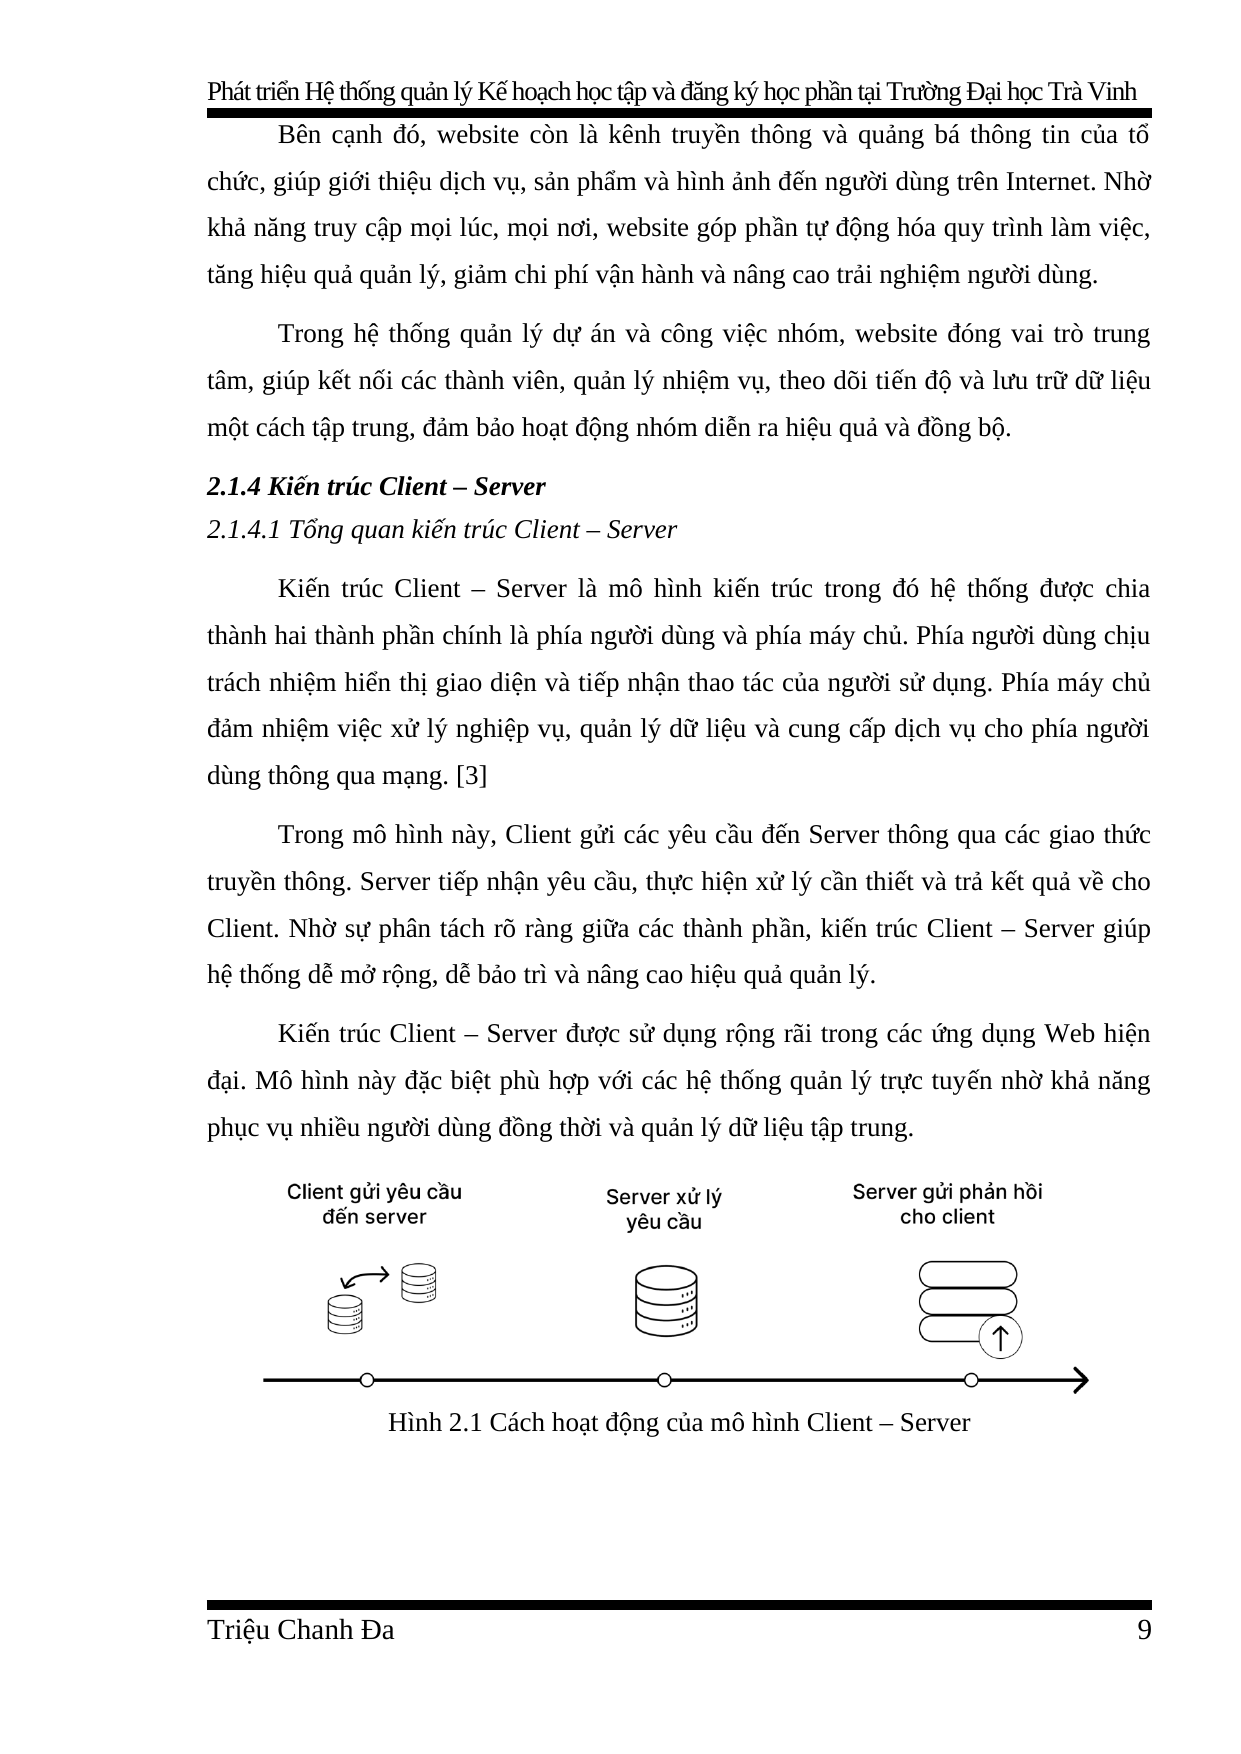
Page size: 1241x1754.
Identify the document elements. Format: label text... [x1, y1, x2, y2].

subtitle Tổng quan kiến trúc Client – Server [207, 513, 1152, 544]
picture [263, 1170, 1095, 1394]
text Hình 2.1 Cách hoạt động của mô hình Client – Server [207, 1406, 1152, 1438]
text Trong hệ thống quản lý dự án và công việc nhóm, website đóng vai trò trung tâm, giúp kết nối các thành viên, quản lý nhiệm vụ, theo dõi tiến độ và lưu trữ dữ liệu một cách tập trung, đảm bảo hoạt động nhóm diễn ra hiệu quả và đồng bộ. [207, 317, 1152, 442]
subtitle Kiến trúc Client – Server [207, 470, 1152, 501]
text Bên cạnh đó, website còn là kênh truyền thông và quảng bá thông tin của tổ chức, giúp giới thiệu dịch vụ, sản phẩm và hình ảnh đến người dùng trên Internet. Nhờ khả năng truy cập mọi lúc, mọi nơi, website góp phần tự động hóa quy trình làm việc, tăng hiệu quả quản lý, giảm chi phí vận hành và nâng cao trải nghiệm người dùng. [207, 118, 1152, 289]
text Trong mô hình này, Client gửi các yêu cầu đến Server thông qua các giao thức truyền thông. Server tiếp nhận yêu cầu, thực hiện xử lý cần thiết và trả kết quả về cho Client. Nhờ sự phân tách rõ ràng giữa các thành phần, kiến trúc Client – Server giúp hệ thống dễ mở rộng, dễ bảo trì và nâng cao hiệu quả quản lý. [207, 818, 1152, 989]
text Kiến trúc Client – Server được sử dụng rộng rãi trong các ứng dụng Web hiện đại. Mô hình này đặc biệt phù hợp với các hệ thống quản lý trực tuyến nhờ khả năng phục vụ nhiều người dùng đồng thời và quản lý dữ liệu tập trung. [207, 1018, 1152, 1142]
text Kiến trúc Client – Server là mô hình kiến trúc trong đó hệ thống được chia thành hai thành phần chính là phía người dùng và phía máy chủ. Phía người dùng chịu trách nhiệm hiển thị giao diện và tiếp nhận thao tác của người sử dụng. Phía máy chủ đảm nhiệm việc xử lý nghiệp vụ, quản lý dữ liệu và cung cấp dịch vụ cho phía người dùng thông qua mạng. [3] [207, 573, 1152, 790]
